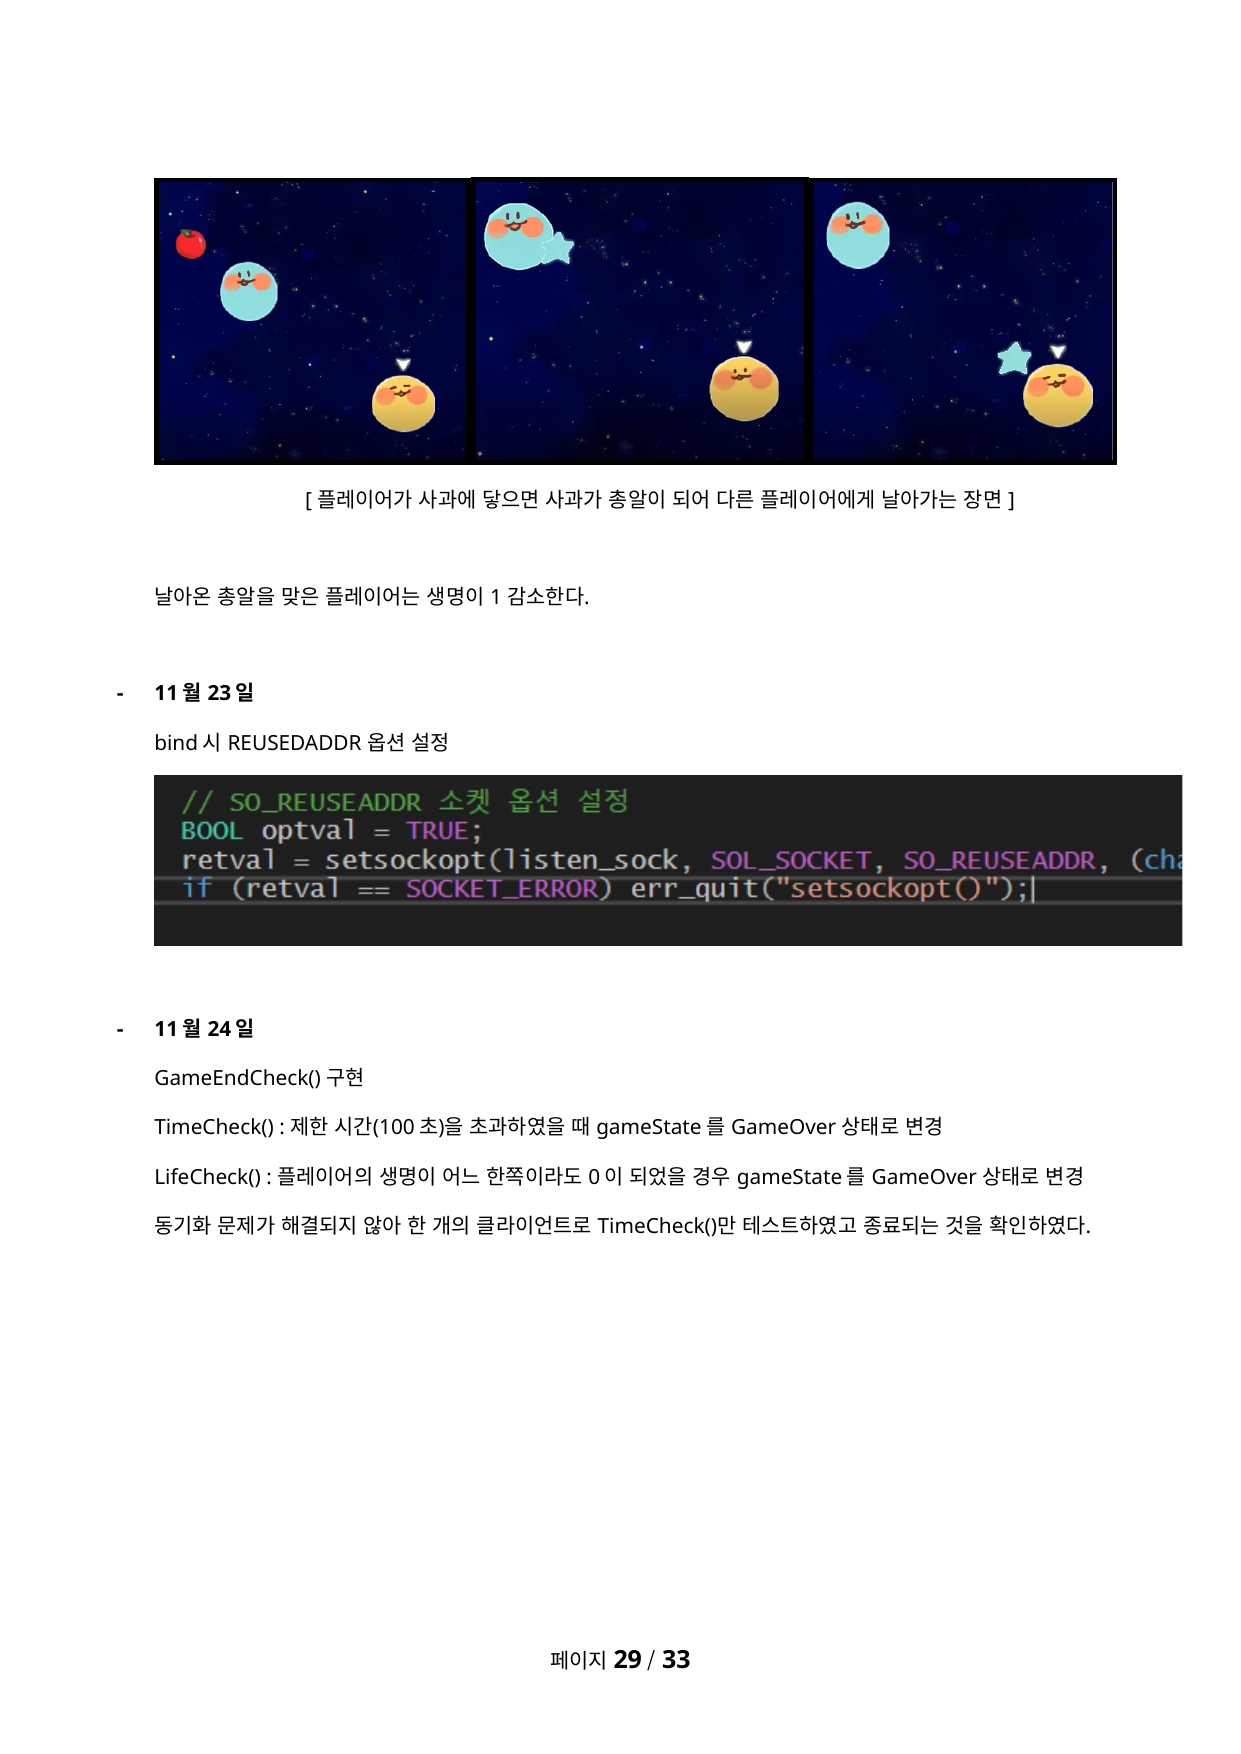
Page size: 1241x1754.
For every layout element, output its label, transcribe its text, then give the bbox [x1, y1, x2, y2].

picture [814, 182, 1113, 460]
list bind시 REUSEDADDR 옵션 설정 [154, 726, 1165, 756]
picture [476, 182, 804, 460]
list 날아온 총알을 맞은 플레이어는 생명이 1 감소한다. [154, 580, 1165, 610]
list [ 플레이어가 사과에 닿으면 사과가 총알이 되어 다른 플레이어에게 날아가는 장면 ] [154, 483, 1165, 514]
list TimeCheck() : 제한 시간(100초)을 초과하였을 때 gameState를 GameOver 상태로 변경 [154, 1111, 1165, 1141]
list LifeCheck() : 플레이어의 생명이 어느 한쪽이라도 0이 되었을 경우 gameState를 GameOver 상태로 변경 [154, 1160, 1165, 1190]
picture [159, 182, 466, 460]
list 11월 24일 [117, 1012, 1165, 1042]
list 동기화 문제가 해결되지 않아 한 개의 클라이언트로 TimeCheck()만 테스트하였고 종료되는 것을 확인하였다. [154, 1209, 1165, 1240]
picture [154, 775, 1183, 946]
list 11월 23일 [117, 677, 1165, 707]
list GameEndCheck() 구현 [154, 1061, 1165, 1092]
